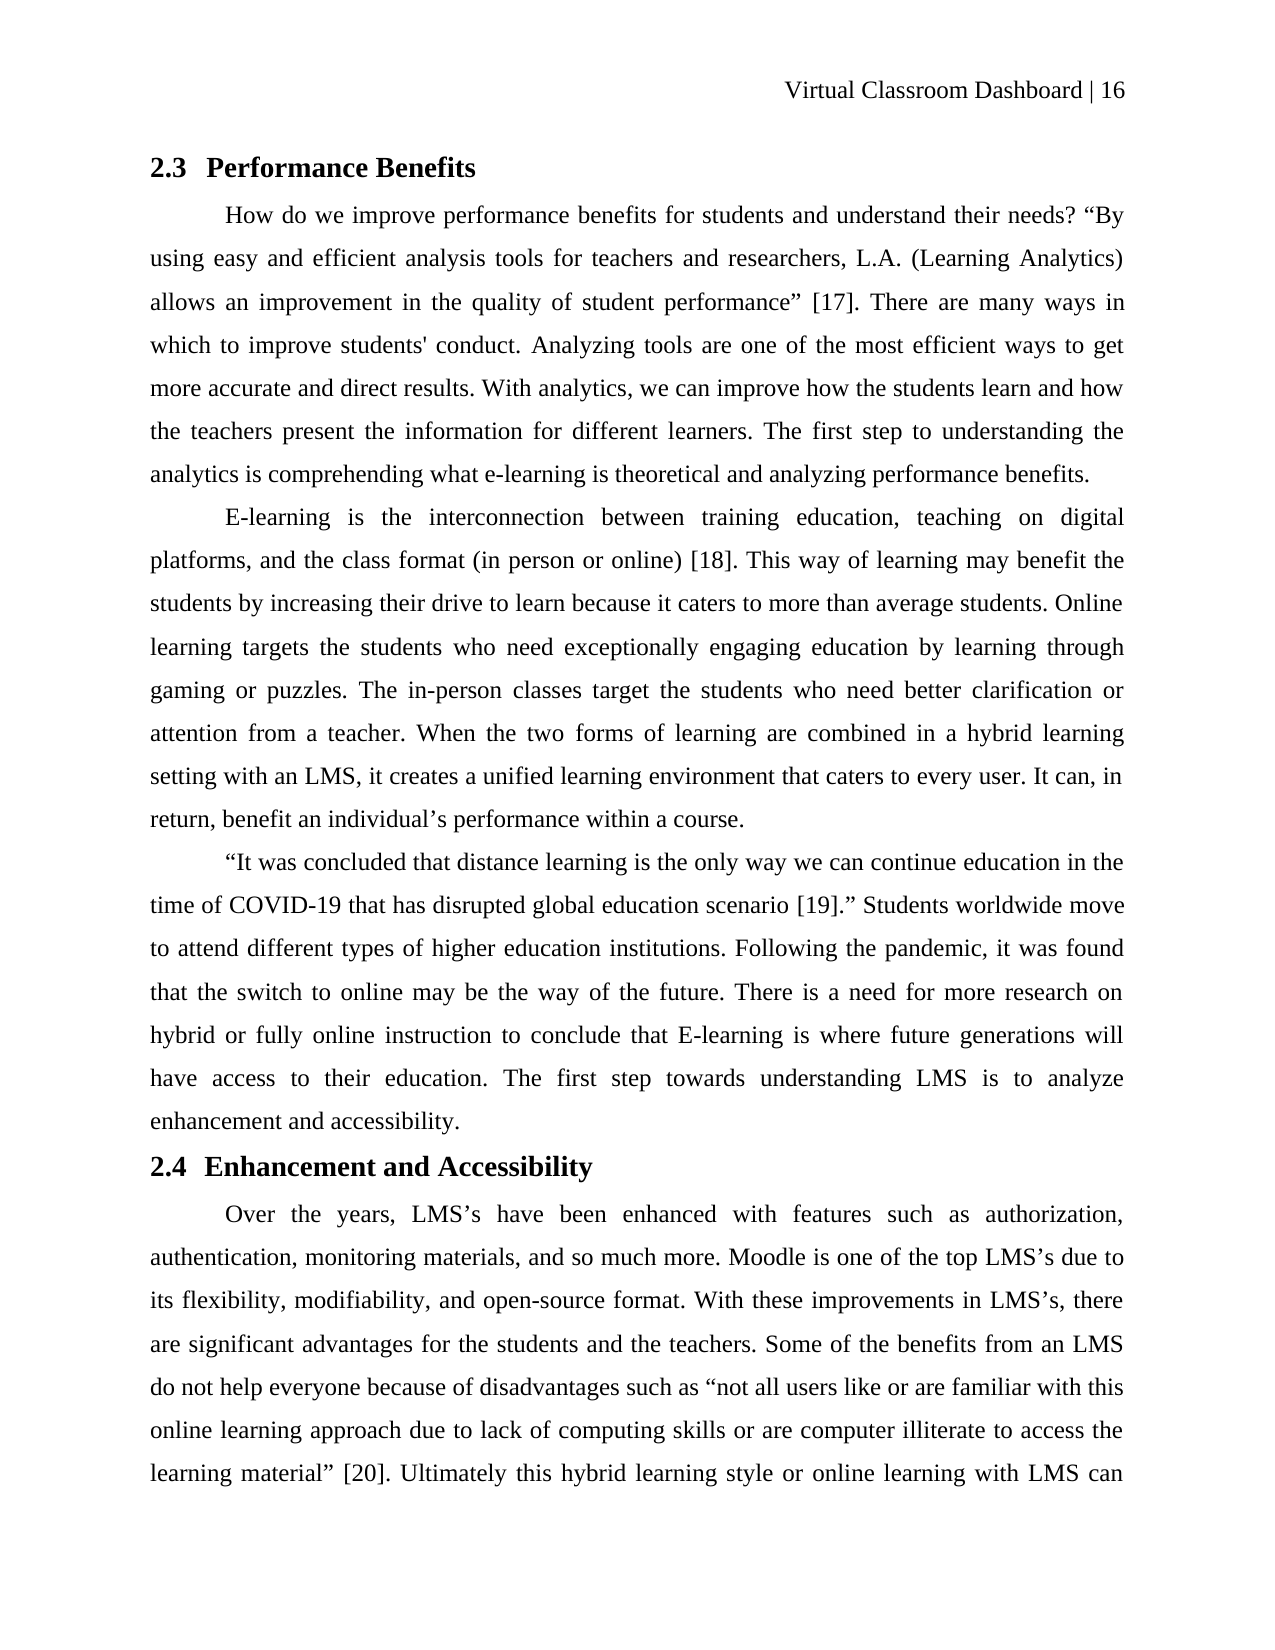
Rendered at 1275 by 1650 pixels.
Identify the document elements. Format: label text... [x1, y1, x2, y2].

list Enhancement and Accessibility [150, 1149, 1125, 1183]
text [150, 1199, 1125, 1487]
text How do we improve performance benefits for students and understand their needs? “By using easy and efficient analysis tools for teachers and researchers, L.A. (Learning Analytics) allows an improvement in the quality of student performance” . There are many ways in which to improve students' conduct. Analyzing tools are one of the most efficient ways to get more accurate and direct results. With analytics, we can improve how the students learn and how the teachers present the information for different learners. The first step to understanding the analytics is comprehending what e-learning is theoretical and analyzing performance benefits. [150, 200, 1125, 488]
list Performance Benefits [150, 150, 1125, 183]
text E-learning is the interconnection between training education, teaching on digital platforms, and the class format (in person or online) . This way of learning may benefit the students by increasing their drive to learn because it caters to more than average students. Online learning targets the students who need exceptionally engaging education by learning through gaming or puzzles. The in-person classes target the students who need better clarification or attention from a teacher. When the two forms of learning are combined in a hybrid learning setting with an LMS, it creates a unified learning environment that caters to every user. It can, in return, benefit an individual’s performance within a course. [150, 502, 1125, 833]
text “It was concluded that distance learning is the only way we can continue education in the time of COVID-19 that has disrupted global education scenario .” Students worldwide move to attend different types of higher education institutions. Following the pandemic, it was found that the switch to online may be the way of the future. There is a need for more research on hybrid or fully online instruction to conclude that E-learning is where future generations will have access to their education. The first step towards understanding LMS is to analyze enhancement and accessibility. [150, 847, 1125, 1135]
